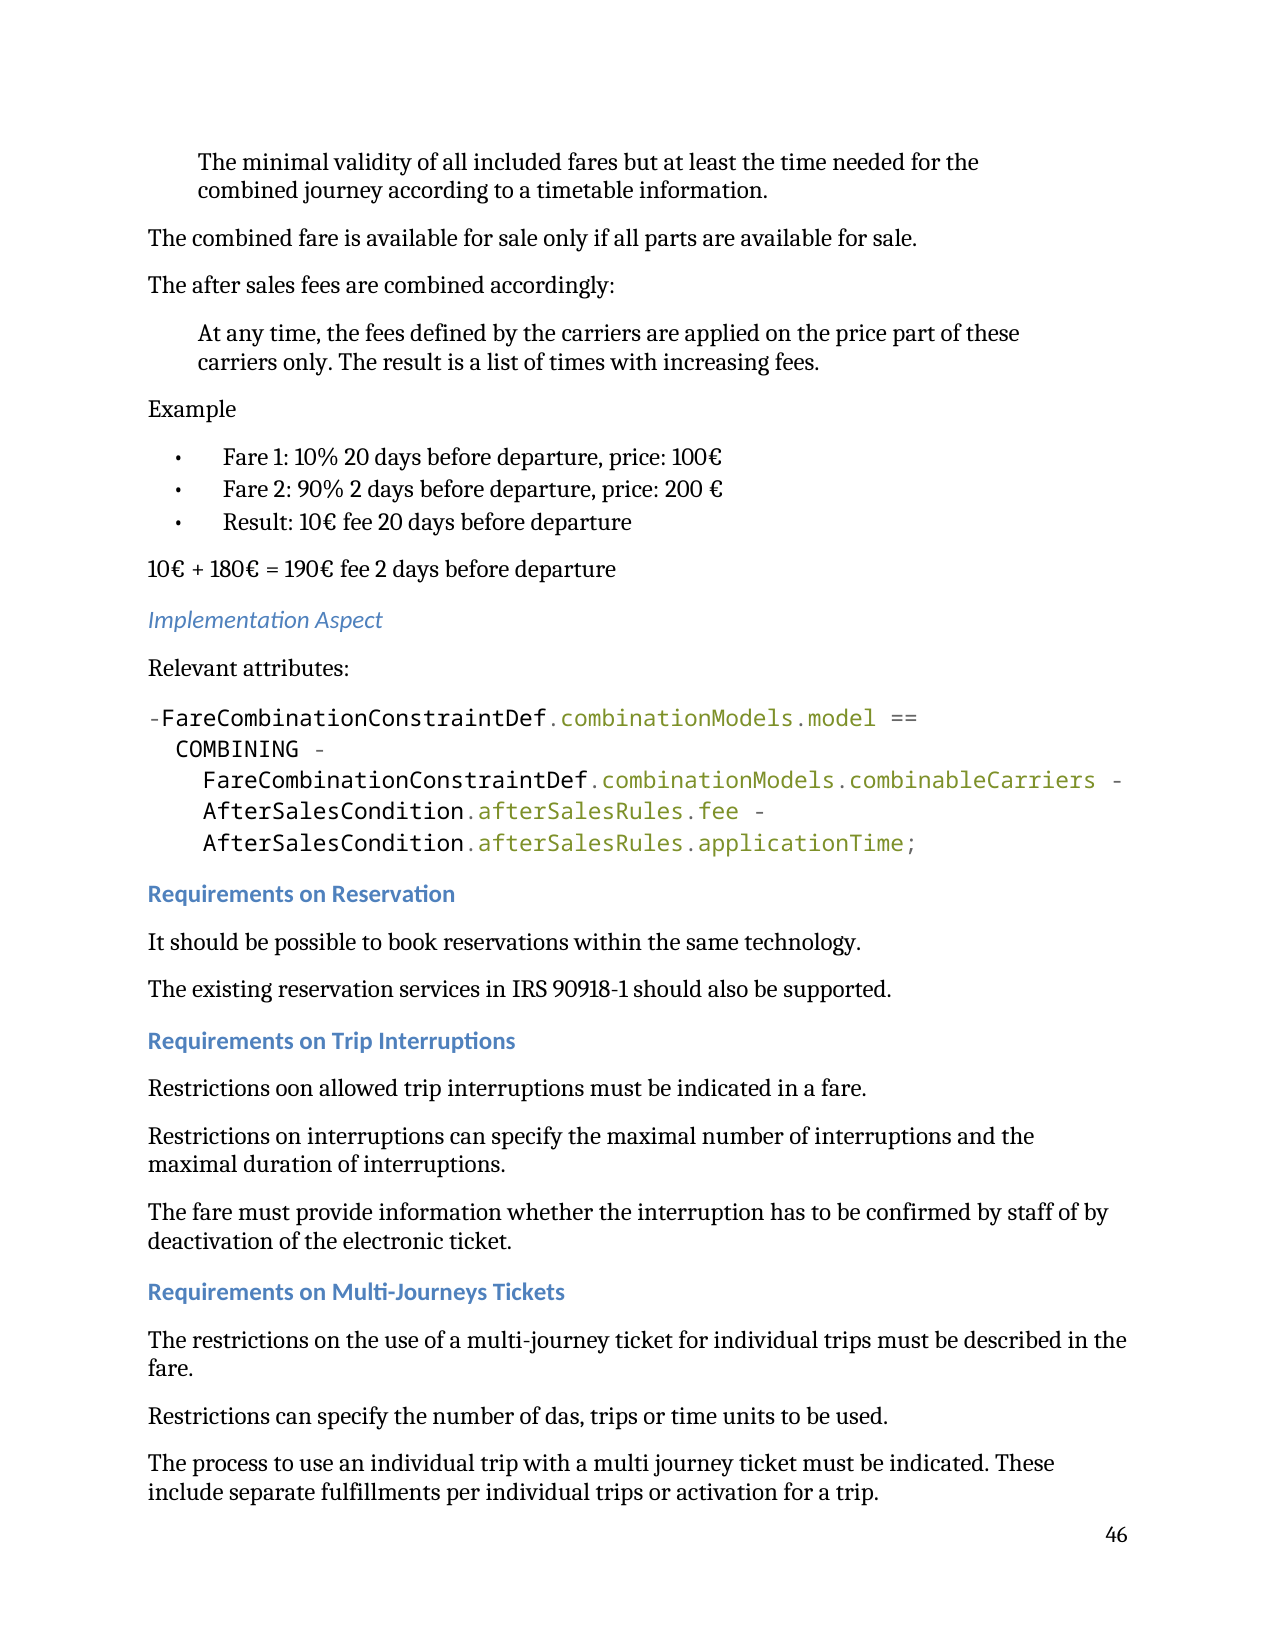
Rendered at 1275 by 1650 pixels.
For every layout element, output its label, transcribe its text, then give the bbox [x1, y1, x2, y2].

text Relevant attributes: [148, 654, 1127, 683]
text It should be possible to book reservations within the same technology. [148, 928, 1127, 957]
list Fare 1: 10% 20 days before departure, price: 100€ [173, 443, 1127, 471]
text The combined fare is available for sale only if all parts are available for sale. [148, 224, 1127, 253]
list Fare 2: 90% 2 days before departure, price: 200 € [173, 475, 1127, 504]
text Example [148, 395, 1127, 424]
text At any time, the fees defined by the carriers are applied on the price part of these carriers only. The result is a list of times with increasing fees. [198, 319, 1077, 376]
text Restrictions can specify the number of das, trips or time units to be used. [148, 1402, 1127, 1431]
text The process to use an individual trip with a multi journey ticket must be indicated. These include separate fulfillments per individual trips or activation for a trip. [148, 1449, 1127, 1507]
subtitle Requirements on Multi-Journeys Tickets [148, 1276, 1127, 1307]
text The restrictions on the use of a multi-journey ticket for individual trips must be described in the fare. [148, 1326, 1127, 1383]
subtitle Requirements on Trip Interruptions [148, 1025, 1127, 1055]
text -FareCombinationConstraintDef.combinationModels.model == COMBINING - FareCombinationConstraintDef.combinationModels.combinableCarriers - AfterSalesCondition.afterSalesRules.fee - AfterSalesCondition.afterSalesRules.applicationTime; [148, 701, 1127, 858]
text Restrictions on interruptions can specify the maximal number of interruptions and the maximal duration of interruptions. [148, 1122, 1127, 1179]
text The minimal validity of all included fares but at least the time needed for the combined journey according to a timetable information. [198, 148, 1077, 205]
text The existing reservation services in IRS 90918-1 should also be supported. [148, 975, 1127, 1004]
text Restrictions oon allowed trip interruptions must be indicated in a fare. [148, 1074, 1127, 1103]
text The after sales fees are combined accordingly: [148, 271, 1127, 300]
list Result: 10€ fee 20 days before departure [173, 508, 1127, 536]
subtitle Requirements on Reservation [148, 878, 1127, 909]
text 10€ + 180€ = 190€ fee 2 days before departure [148, 555, 1127, 584]
subtitle Implementation Aspect [148, 605, 1127, 635]
text The fare must provide information whether the interruption has to be confirmed by staff of by deactivation of the electronic ticket. [148, 1198, 1127, 1255]
